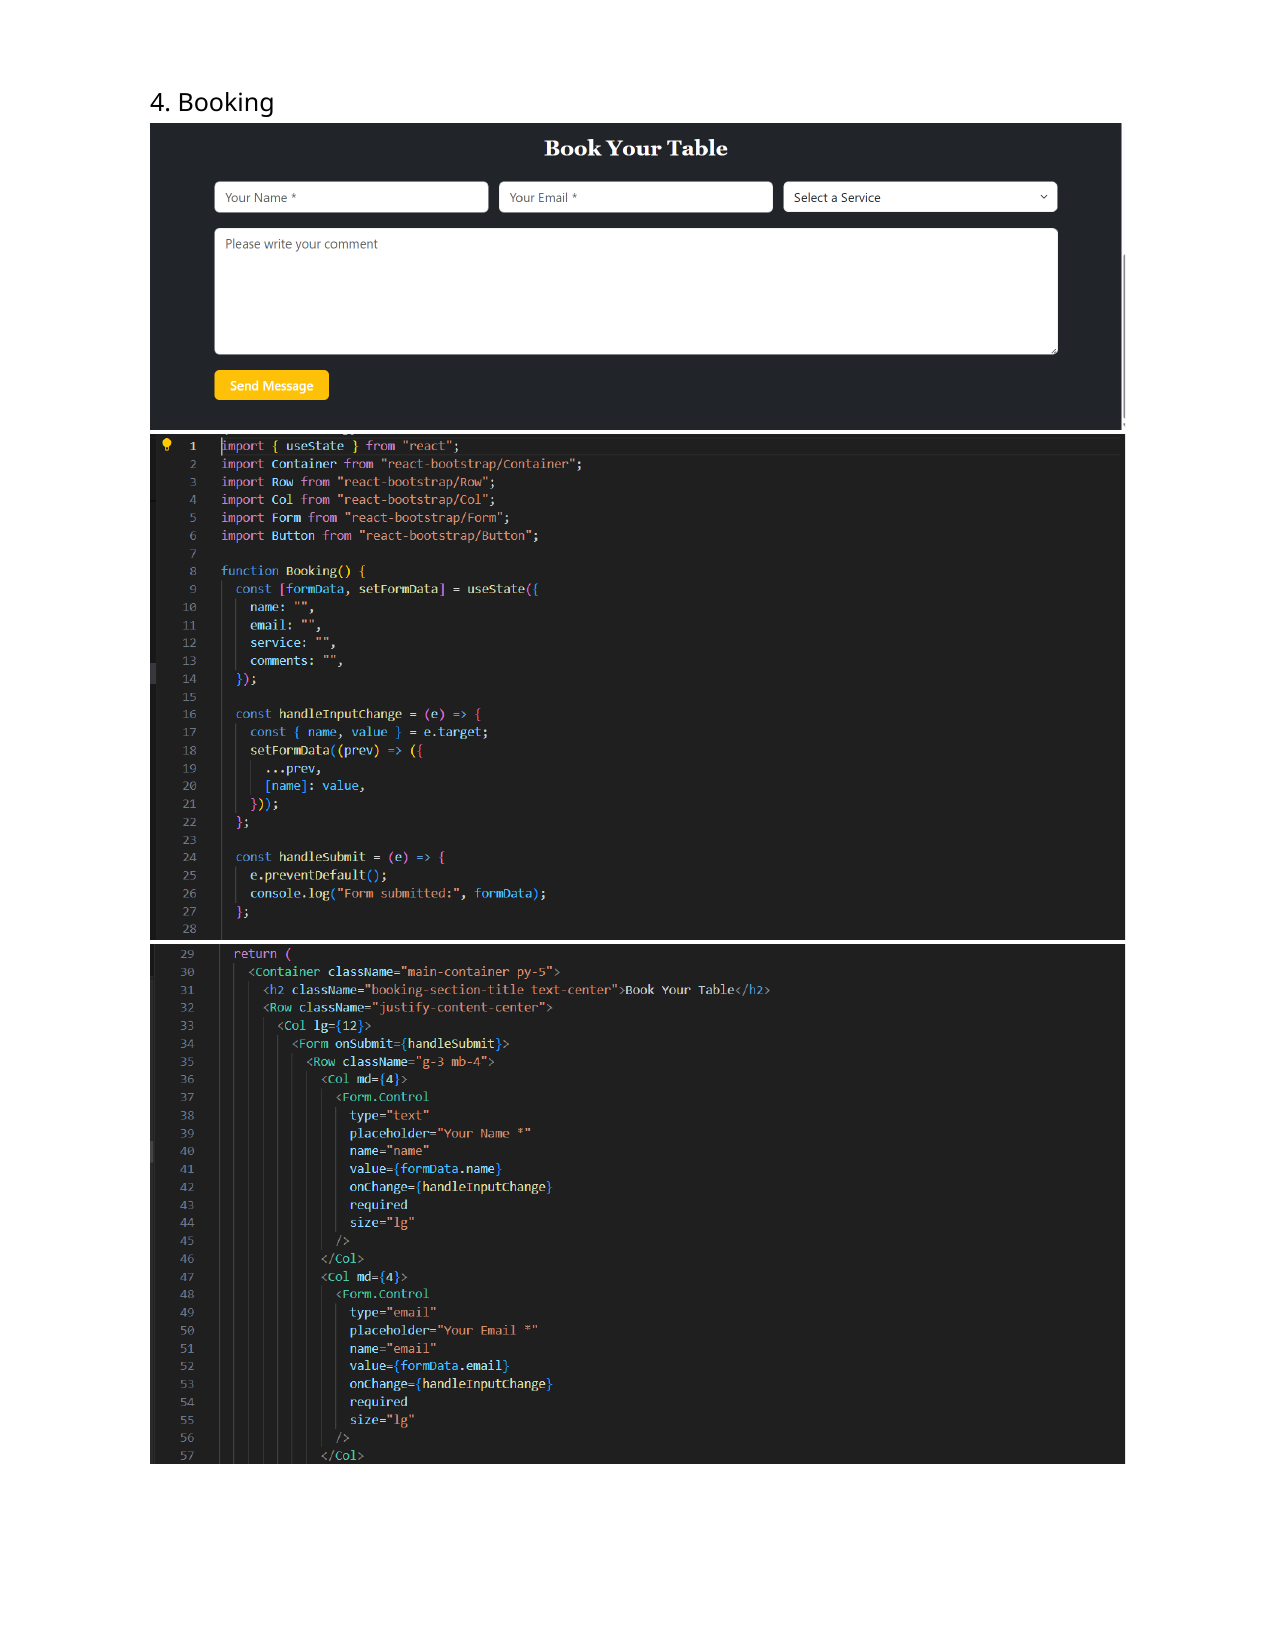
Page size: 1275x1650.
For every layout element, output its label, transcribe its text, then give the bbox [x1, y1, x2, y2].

picture [150, 944, 1125, 1464]
picture [150, 434, 1125, 940]
text 4. Booking [150, 84, 1125, 123]
picture [150, 123, 1125, 430]
